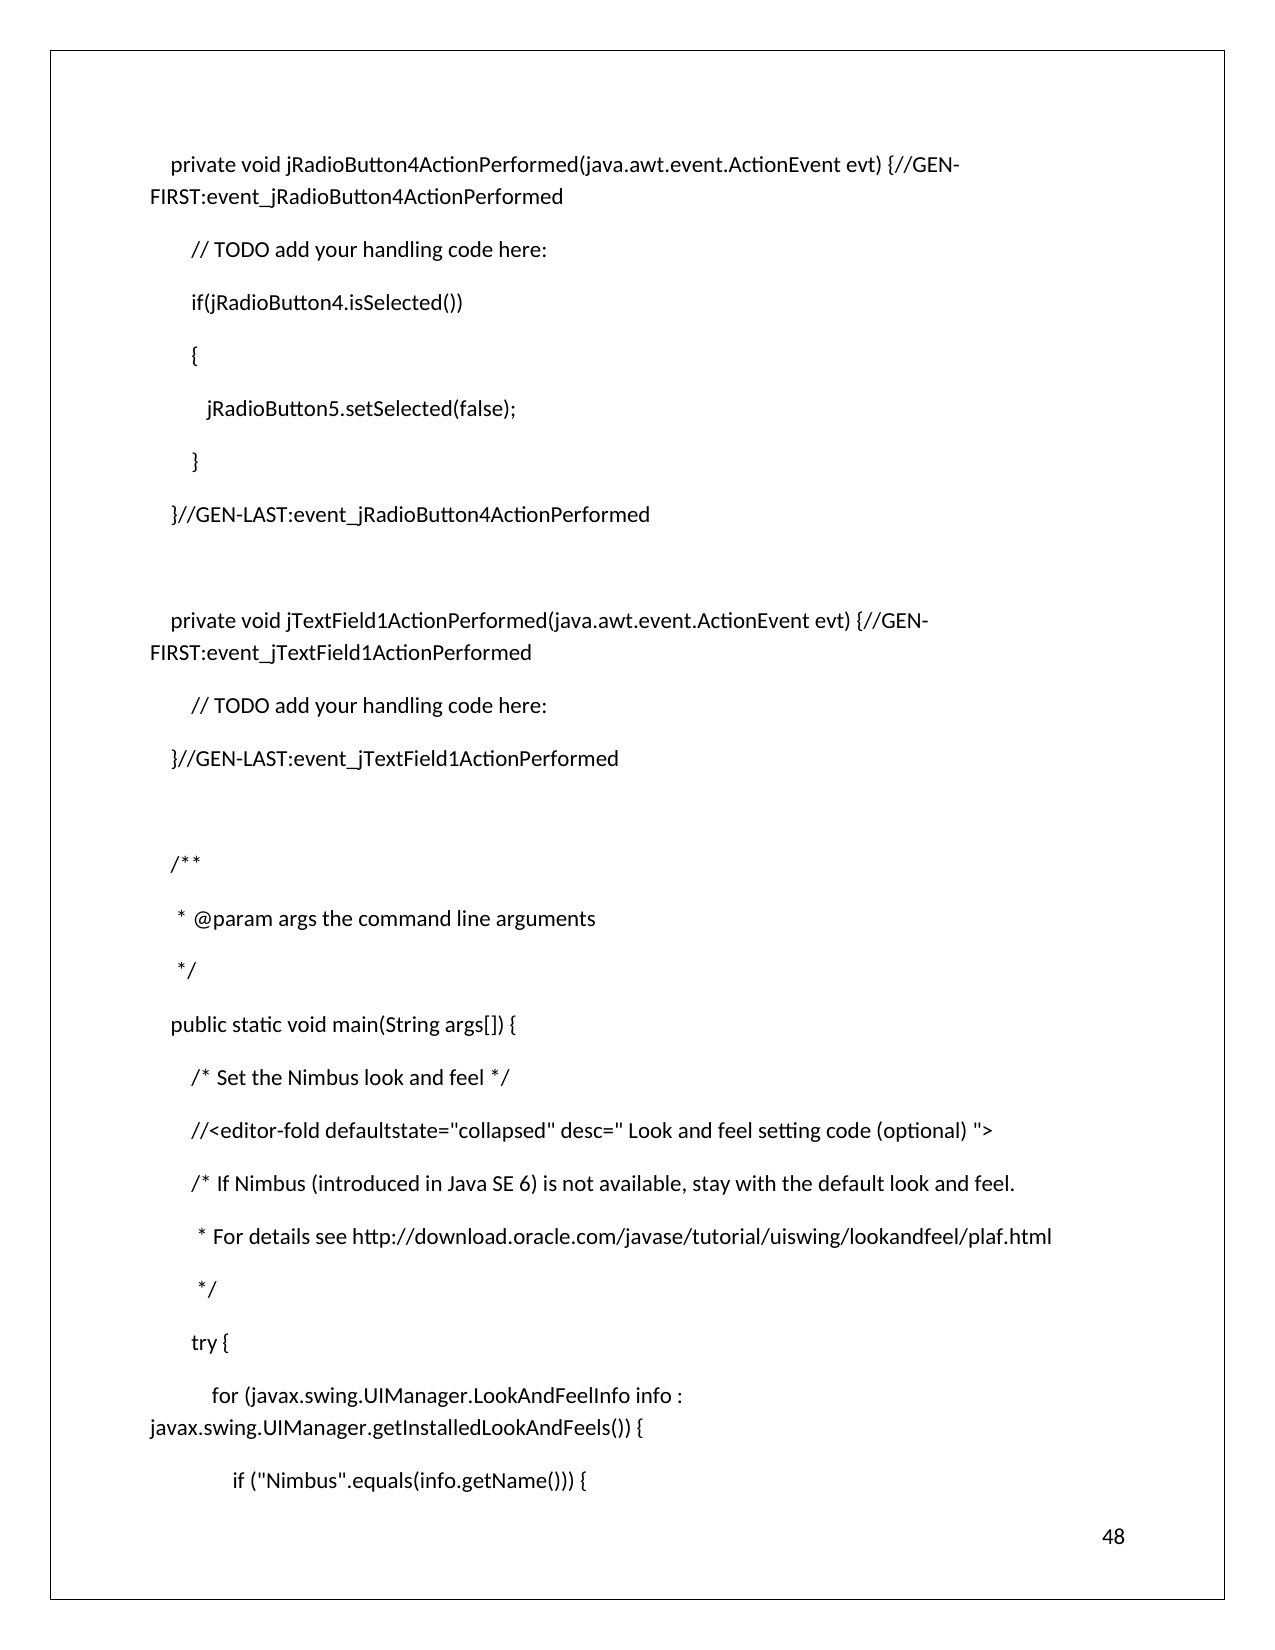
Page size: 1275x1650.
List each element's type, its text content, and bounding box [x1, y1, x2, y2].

text public static void main(String args[]) { [150, 1010, 1125, 1038]
text //<editor-fold defaultstate="collapsed" desc=" Look and feel setting code (optional) "> [150, 1116, 1125, 1144]
text /* If Nimbus (introduced in Java SE 6) is not available, stay with the default look and feel. [150, 1169, 1125, 1197]
text if ("Nimbus".equals(info.getName())) { [150, 1466, 1125, 1494]
text { [150, 341, 1125, 369]
text private void jRadioButton4ActionPerformed(java.awt.event.ActionEvent evt) {//GEN-FIRST:event_jRadioButton4ActionPerformed [150, 150, 1125, 210]
text if(jRadioButton4.isSelected()) [150, 288, 1125, 316]
text try { [150, 1328, 1125, 1356]
text private void jTextField1ActionPerformed(java.awt.event.ActionEvent evt) {//GEN-FIRST:event_jTextField1ActionPerformed [150, 606, 1125, 667]
text }//GEN-LAST:event_jRadioButton4ActionPerformed [150, 500, 1125, 528]
text for (javax.swing.UIManager.LookAndFeelInfo info : javax.swing.UIManager.getInstalledLookAndFeels()) { [150, 1381, 1125, 1441]
text */ [150, 1275, 1125, 1303]
text // TODO add your handling code here: [150, 692, 1125, 719]
text /* Set the Nimbus look and feel */ [150, 1063, 1125, 1091]
text // TODO add your handling code here: [150, 235, 1125, 263]
text } [150, 447, 1125, 475]
text * For details see http://download.oracle.com/javase/tutorial/uiswing/lookandfeel/plaf.html [150, 1222, 1125, 1250]
text jRadioButton5.setSelected(false); [150, 394, 1125, 422]
text /** [150, 851, 1125, 879]
text */ [150, 957, 1125, 985]
text }//GEN-LAST:event_jTextField1ActionPerformed [150, 744, 1125, 773]
text * @param args the command line arguments [150, 904, 1125, 932]
